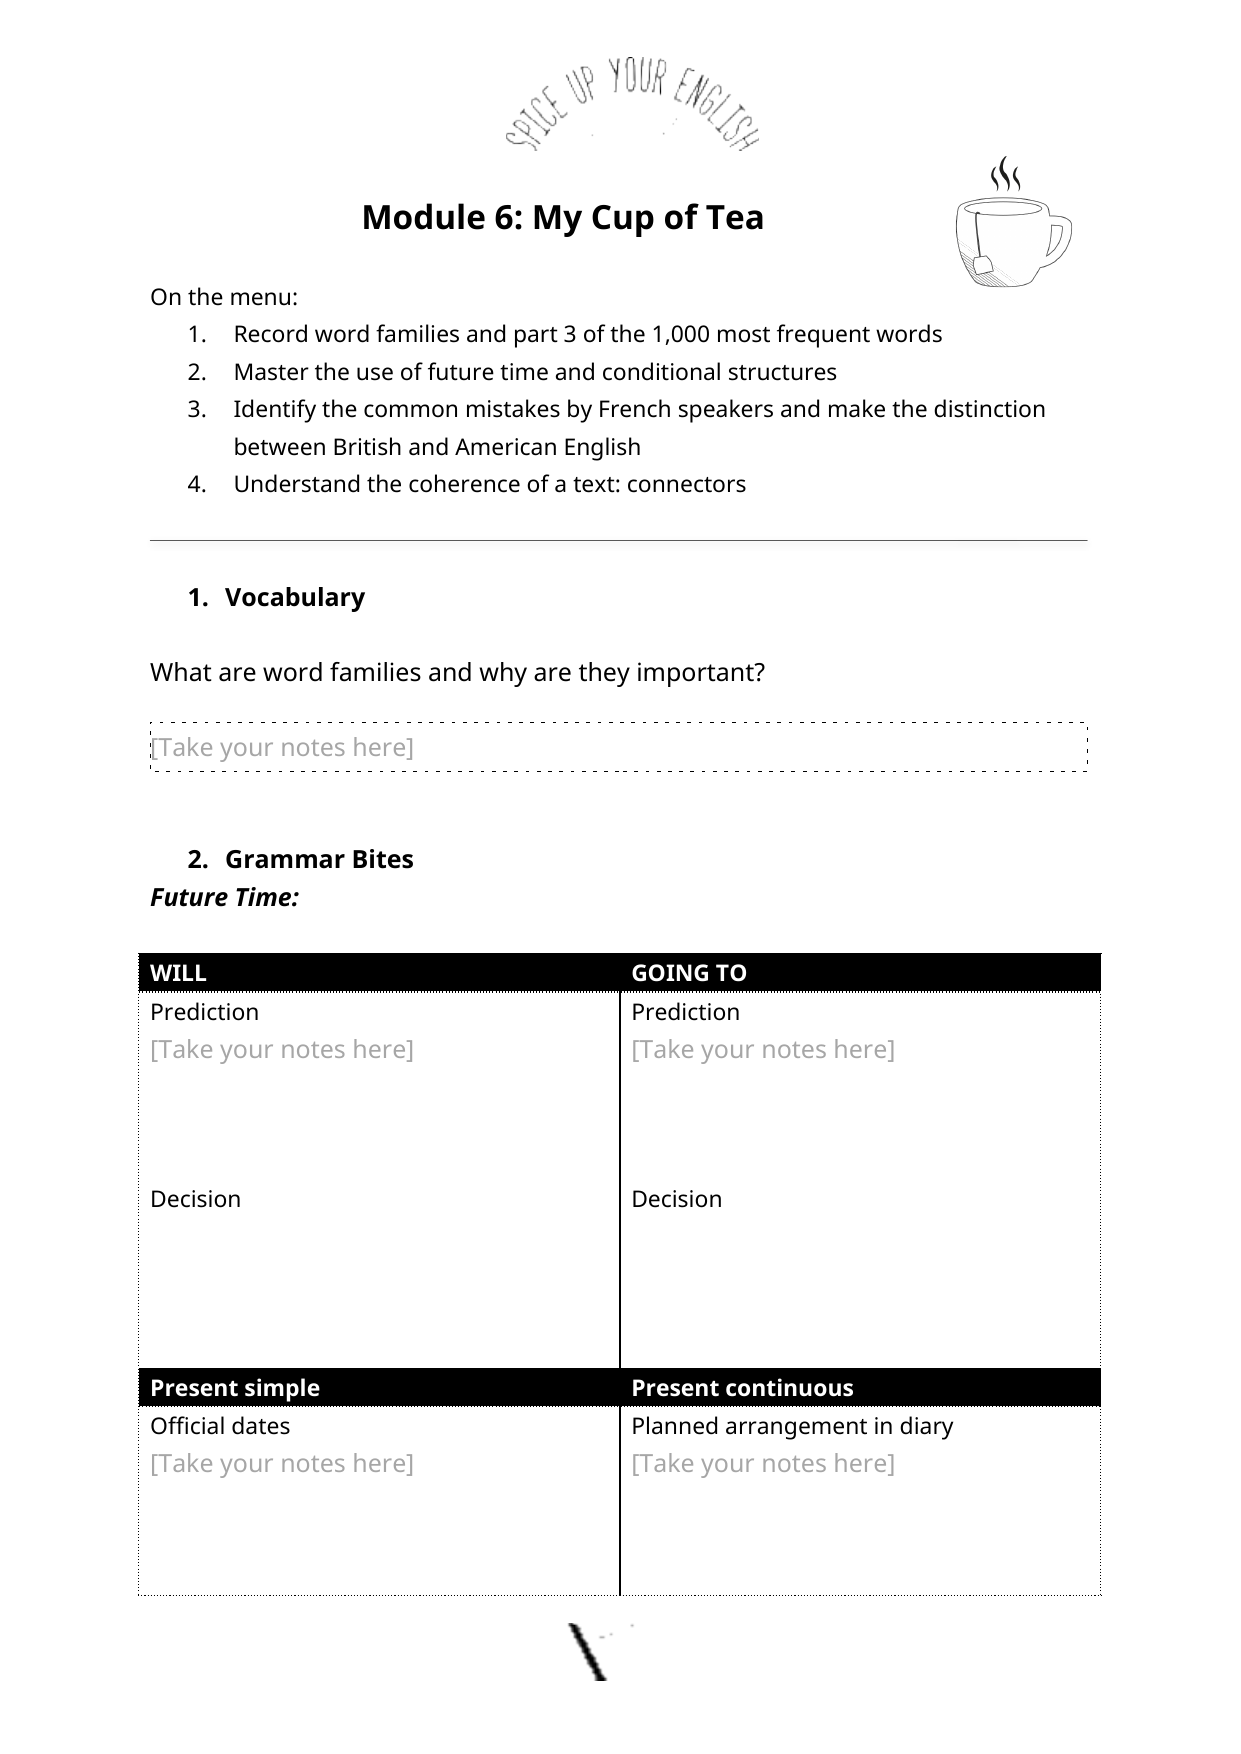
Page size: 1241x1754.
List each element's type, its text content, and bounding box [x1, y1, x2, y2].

list Master the use of future time and conditional structures [187, 353, 1090, 390]
table_header GOING TO [620, 953, 1101, 991]
subtitle Module 6: My Cup of Tea [225, 179, 919, 254]
table_cell Prediction [Take your notes here] Decision [139, 991, 619, 1367]
list Record word families and part 3 of the 1,000 most frequent words [187, 315, 1090, 353]
table_cell Present continuous [620, 1368, 1101, 1406]
table_header WILL [139, 953, 620, 991]
list Vocabulary [187, 578, 1090, 615]
text What are word families and why are they important? [150, 653, 1090, 690]
picture [919, 151, 1091, 297]
text Future Time: [150, 878, 1090, 915]
table_cell Present simple [139, 1368, 620, 1406]
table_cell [621, 1406, 1101, 1594]
text On the menu: [150, 278, 1090, 315]
list Grammar Bites [187, 840, 1090, 878]
table_cell Prediction [Take your notes here] Decision [621, 991, 1101, 1367]
list Understand the coherence of a text: connectors [187, 465, 1090, 503]
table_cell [139, 1406, 619, 1594]
list Identify the common mistakes by French speakers and make the distinction between British and American English [187, 390, 1090, 465]
